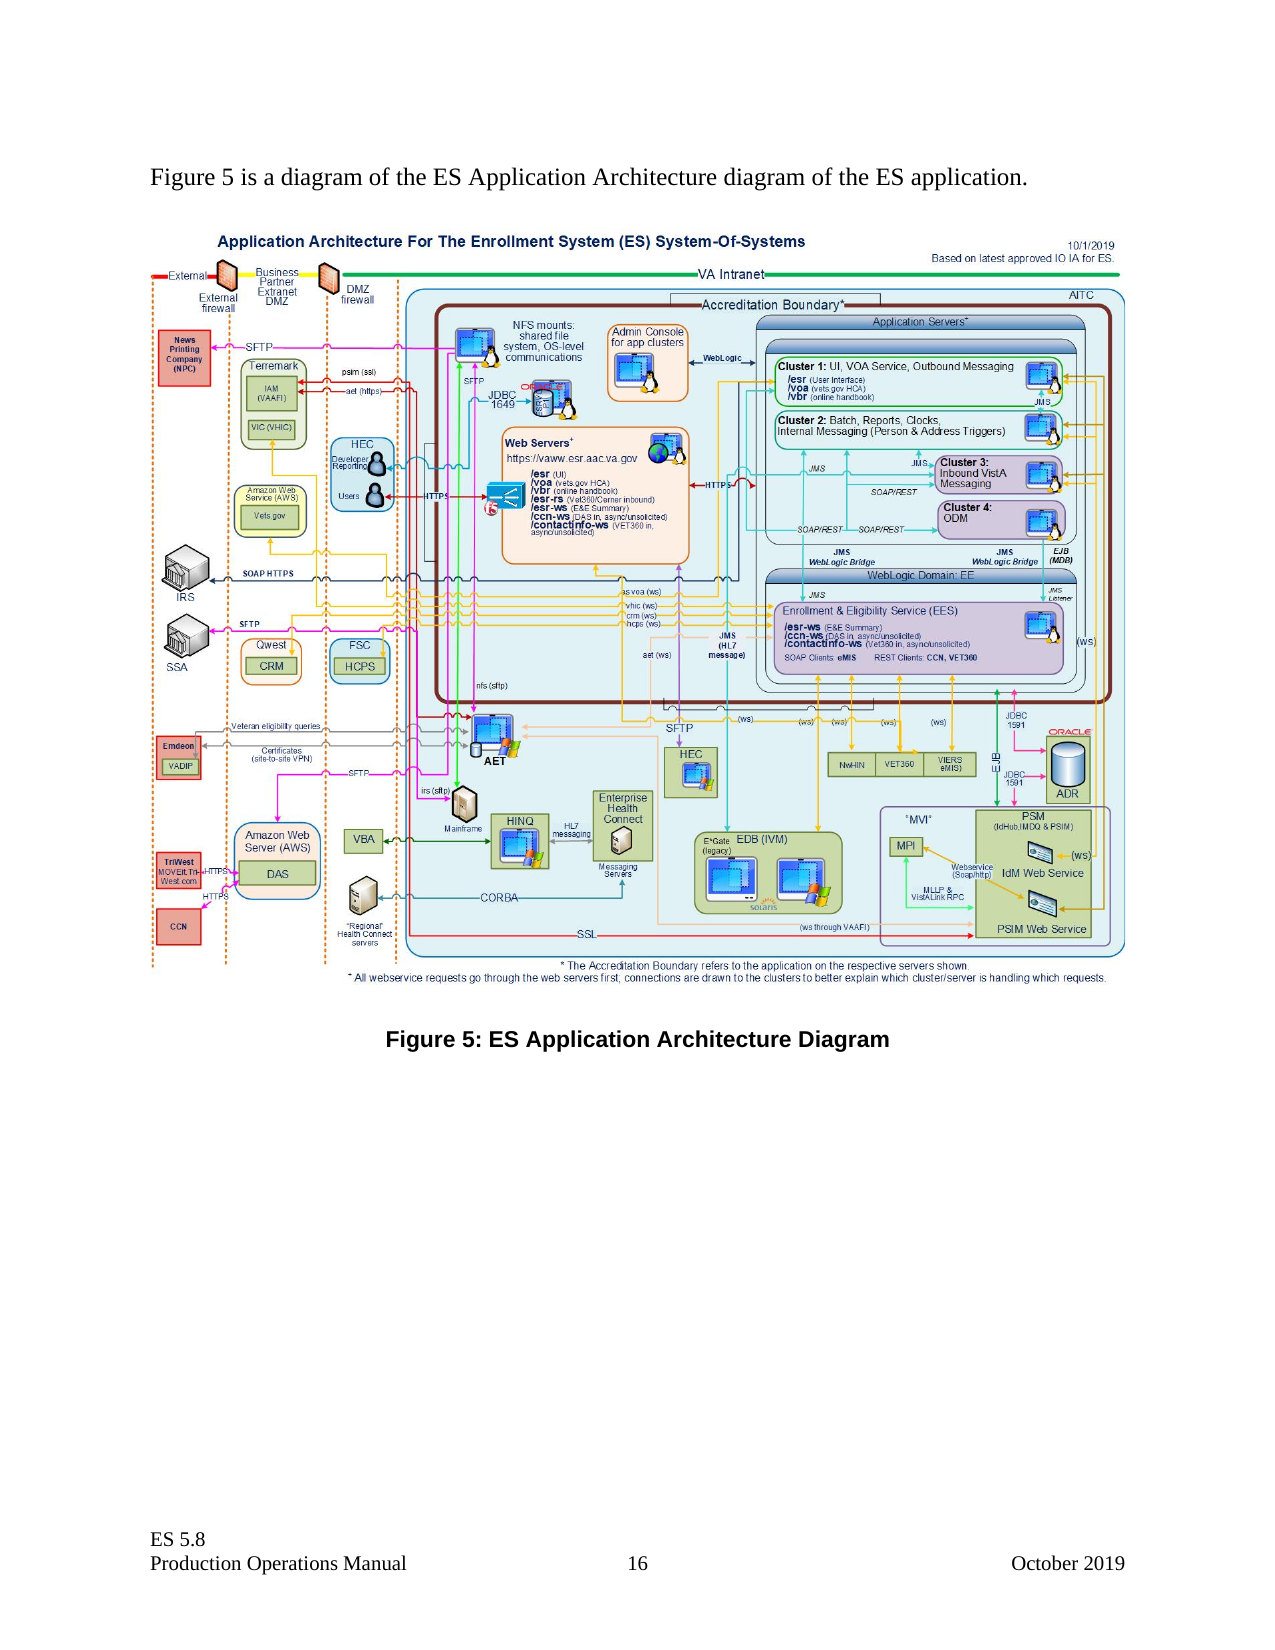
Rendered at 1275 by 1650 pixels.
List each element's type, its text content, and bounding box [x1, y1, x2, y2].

text Figure 5: ES Application Architecture Diagram [150, 1026, 1125, 1052]
picture [150, 228, 1125, 989]
text Figure 5 is a diagram of the ES Application Architecture diagram of the ES application. [150, 162, 1125, 191]
